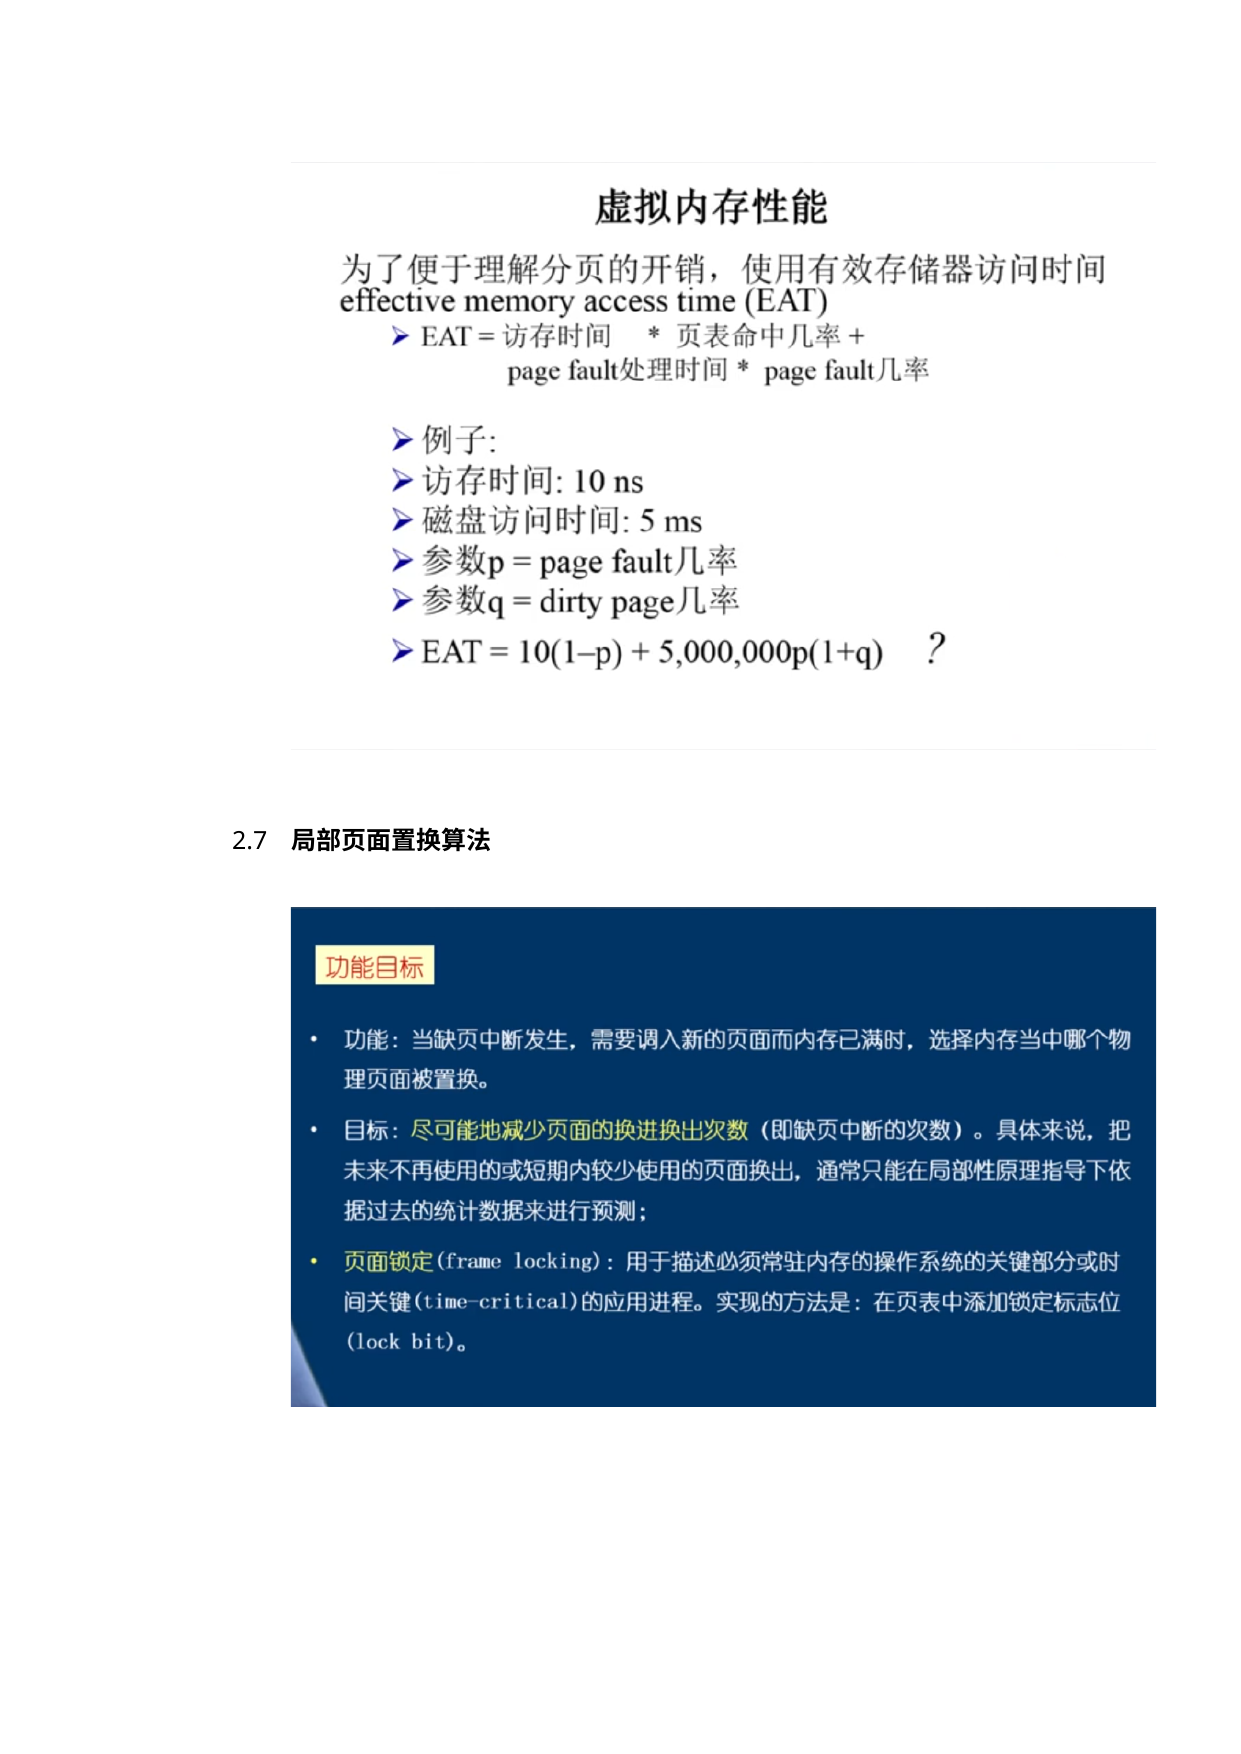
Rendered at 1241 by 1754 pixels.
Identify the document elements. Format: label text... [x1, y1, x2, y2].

list 局部页面置换算法 [232, 806, 1053, 871]
picture [290, 907, 1157, 1407]
picture [290, 162, 1157, 750]
